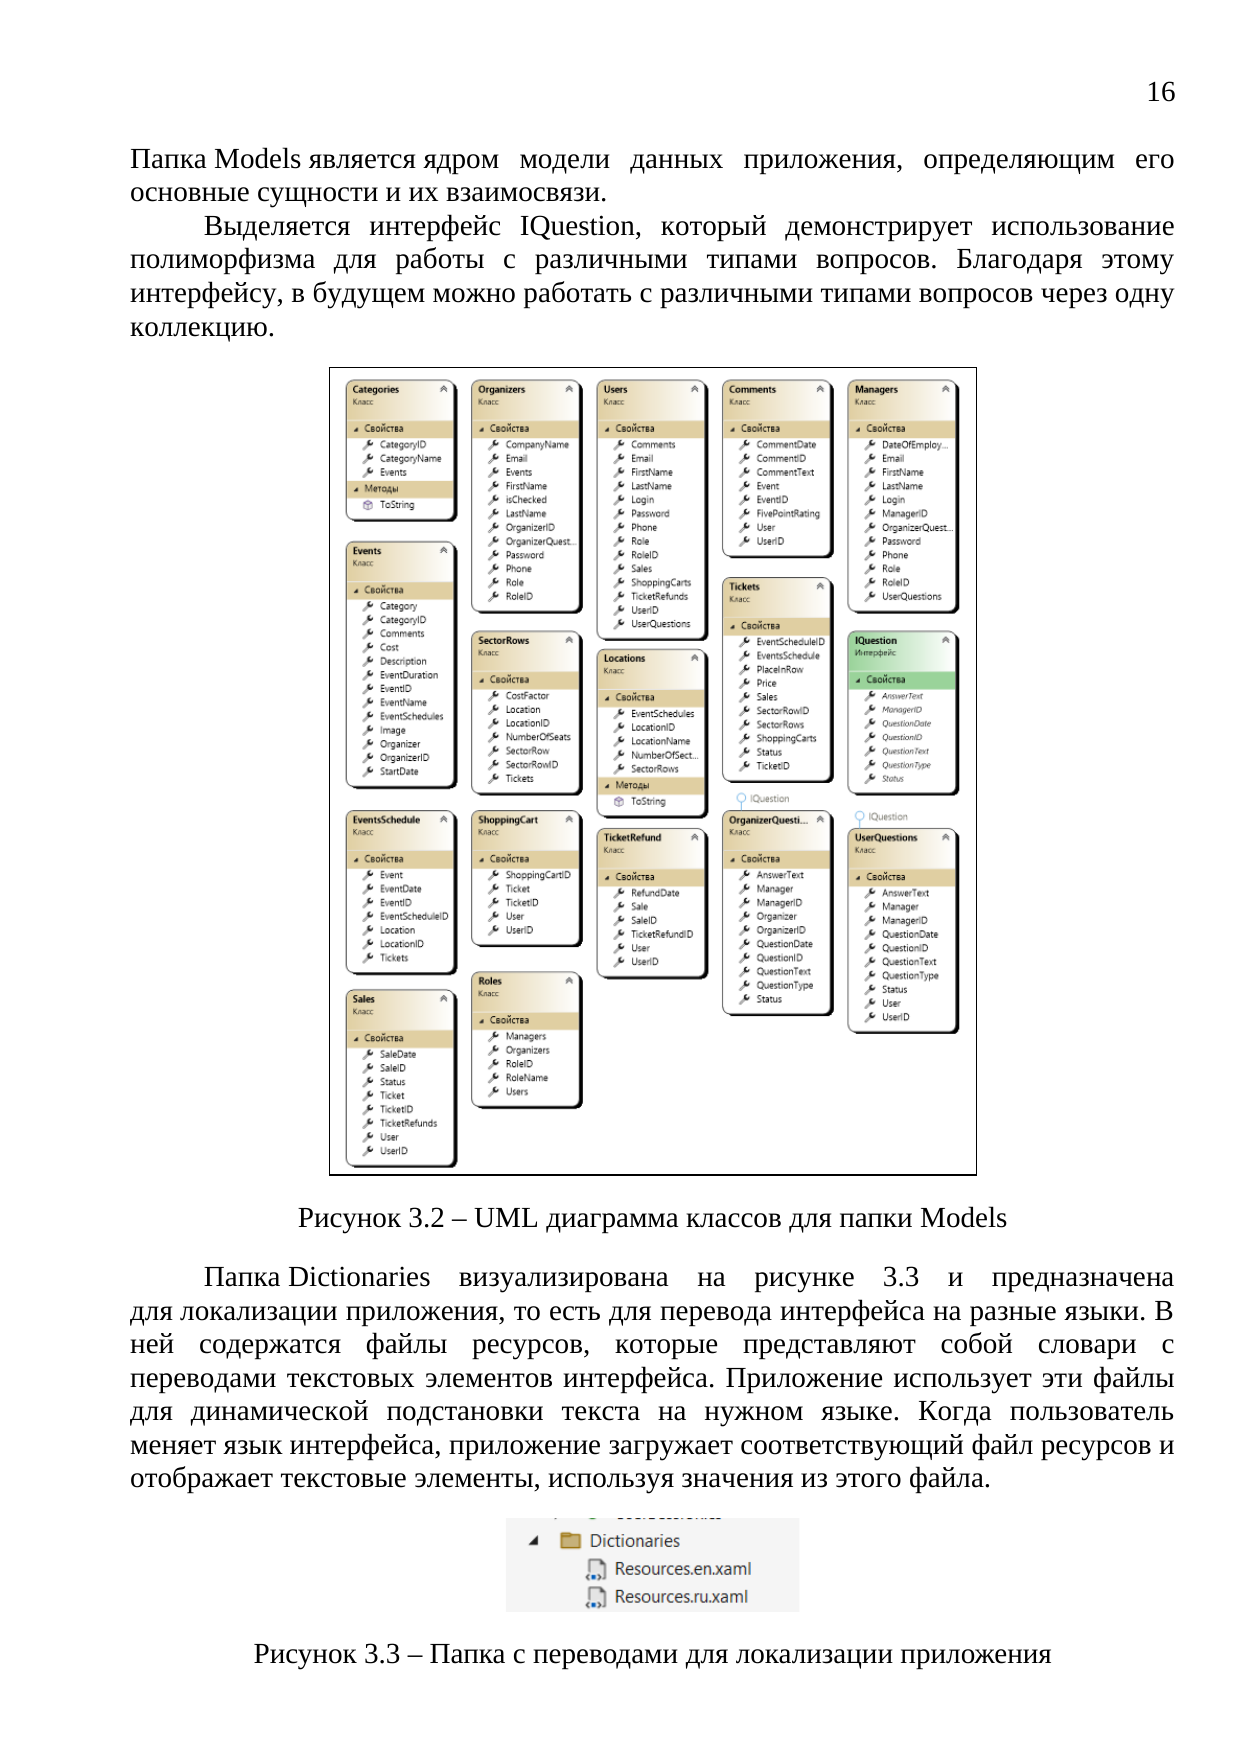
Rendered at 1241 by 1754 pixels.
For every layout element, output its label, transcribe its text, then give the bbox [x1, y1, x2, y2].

picture [330, 368, 976, 1174]
text Рисунок 3.2 – UML диаграмма классов для папки Models [130, 1201, 1175, 1234]
text Выделяется интерфейс IQuestion, который демонстрирует использование полиморфизма для работы с различными типами вопросов. Благодаря этому интерфейсу, в будущем можно работать с различными типами вопросов через одну коллекцию. [130, 208, 1175, 342]
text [130, 141, 1175, 208]
picture [505, 1518, 800, 1612]
text Папка Dictionaries визуализирована на рисунке 3.3 и предназначена для локализации приложения, то есть для перевода интерфейса на разные языки. В ней содержатся файлы ресурсов, которые представляют собой словари с переводами текстовых элементов интерфейса. Приложение использует эти файлы для динамической подстановки текста на нужном языке. Когда пользователь меняет язык интерфейса, приложение загружает соответствующий файл ресурсов и отображает текстовые элементы, используя значения из этого файла. [130, 1259, 1175, 1494]
text Рисунок 3.3 – Папка с переводами для локализации приложения [130, 1636, 1175, 1670]
